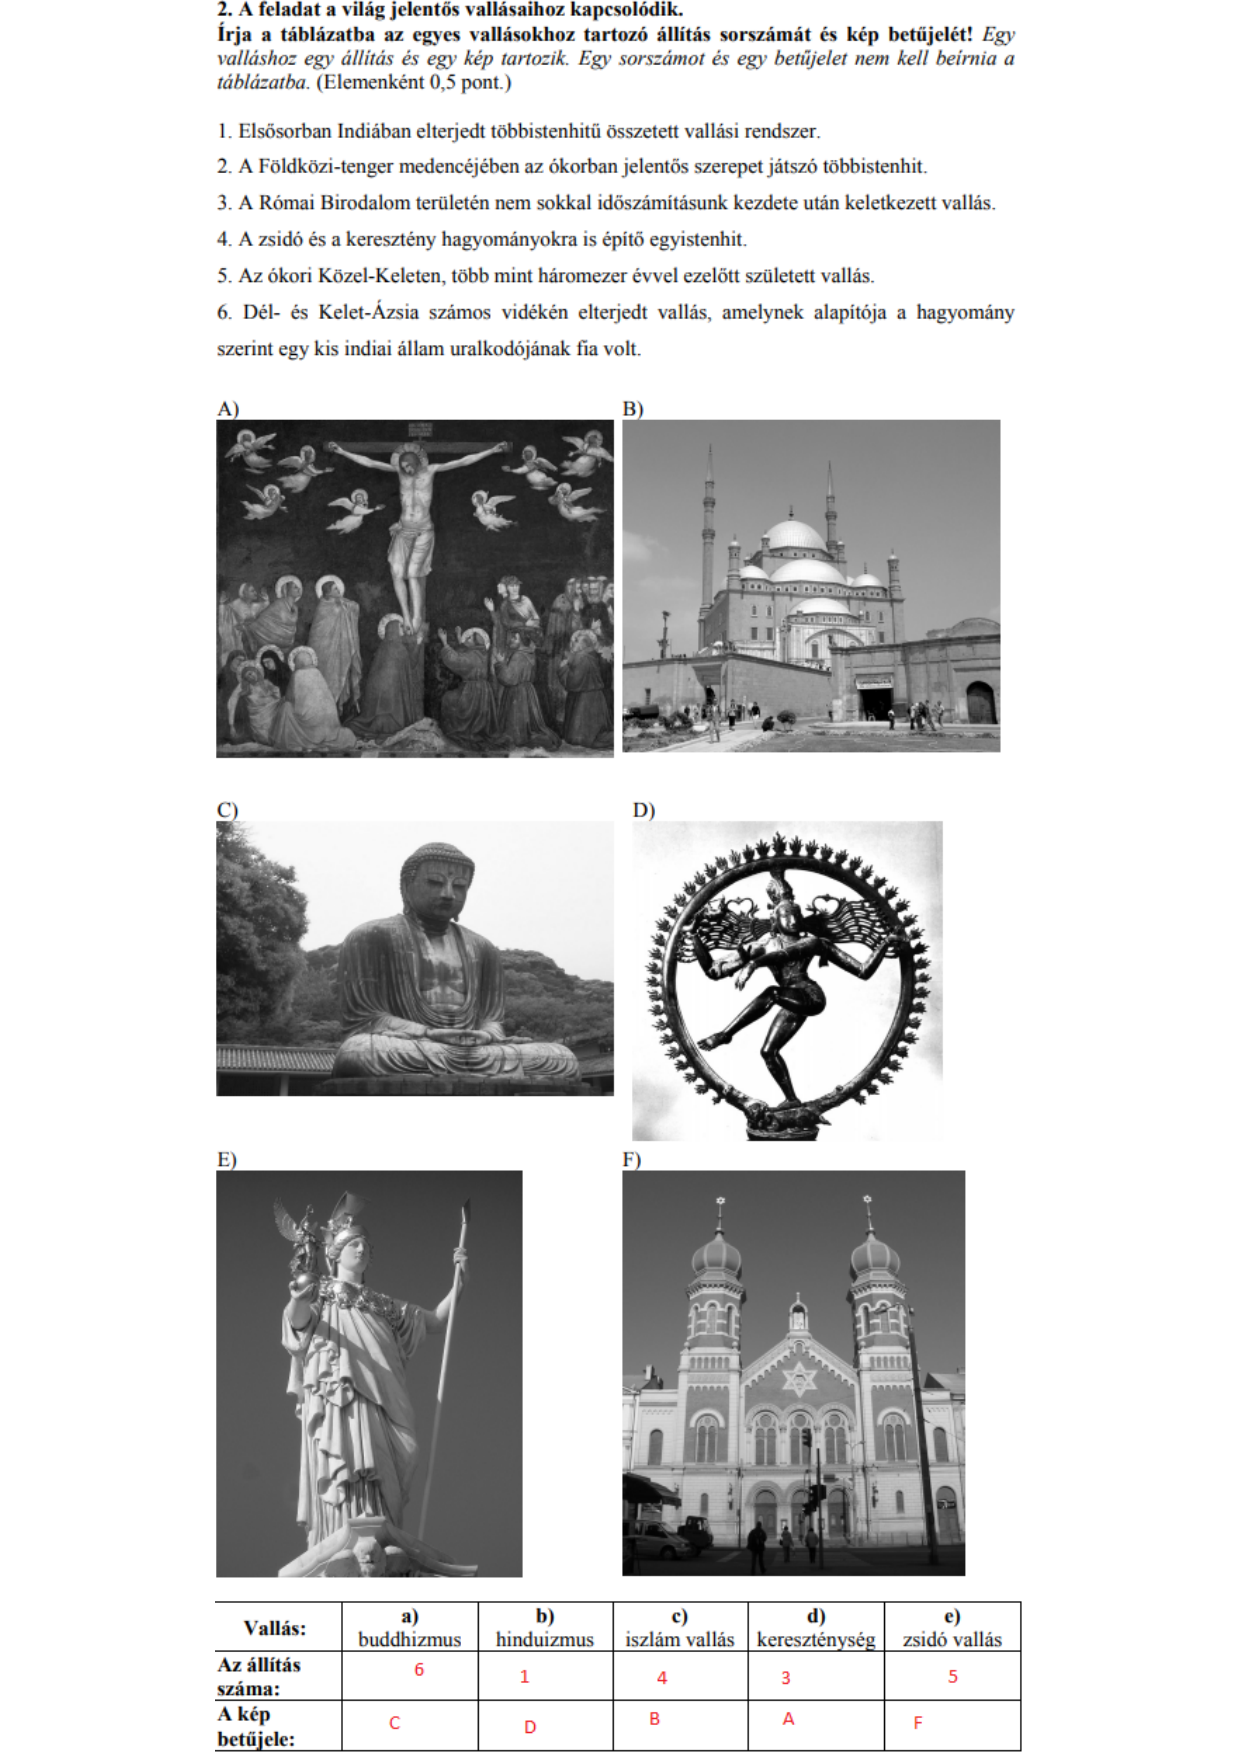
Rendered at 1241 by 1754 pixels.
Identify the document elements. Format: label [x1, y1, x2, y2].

picture [215, 0, 1025, 1754]
